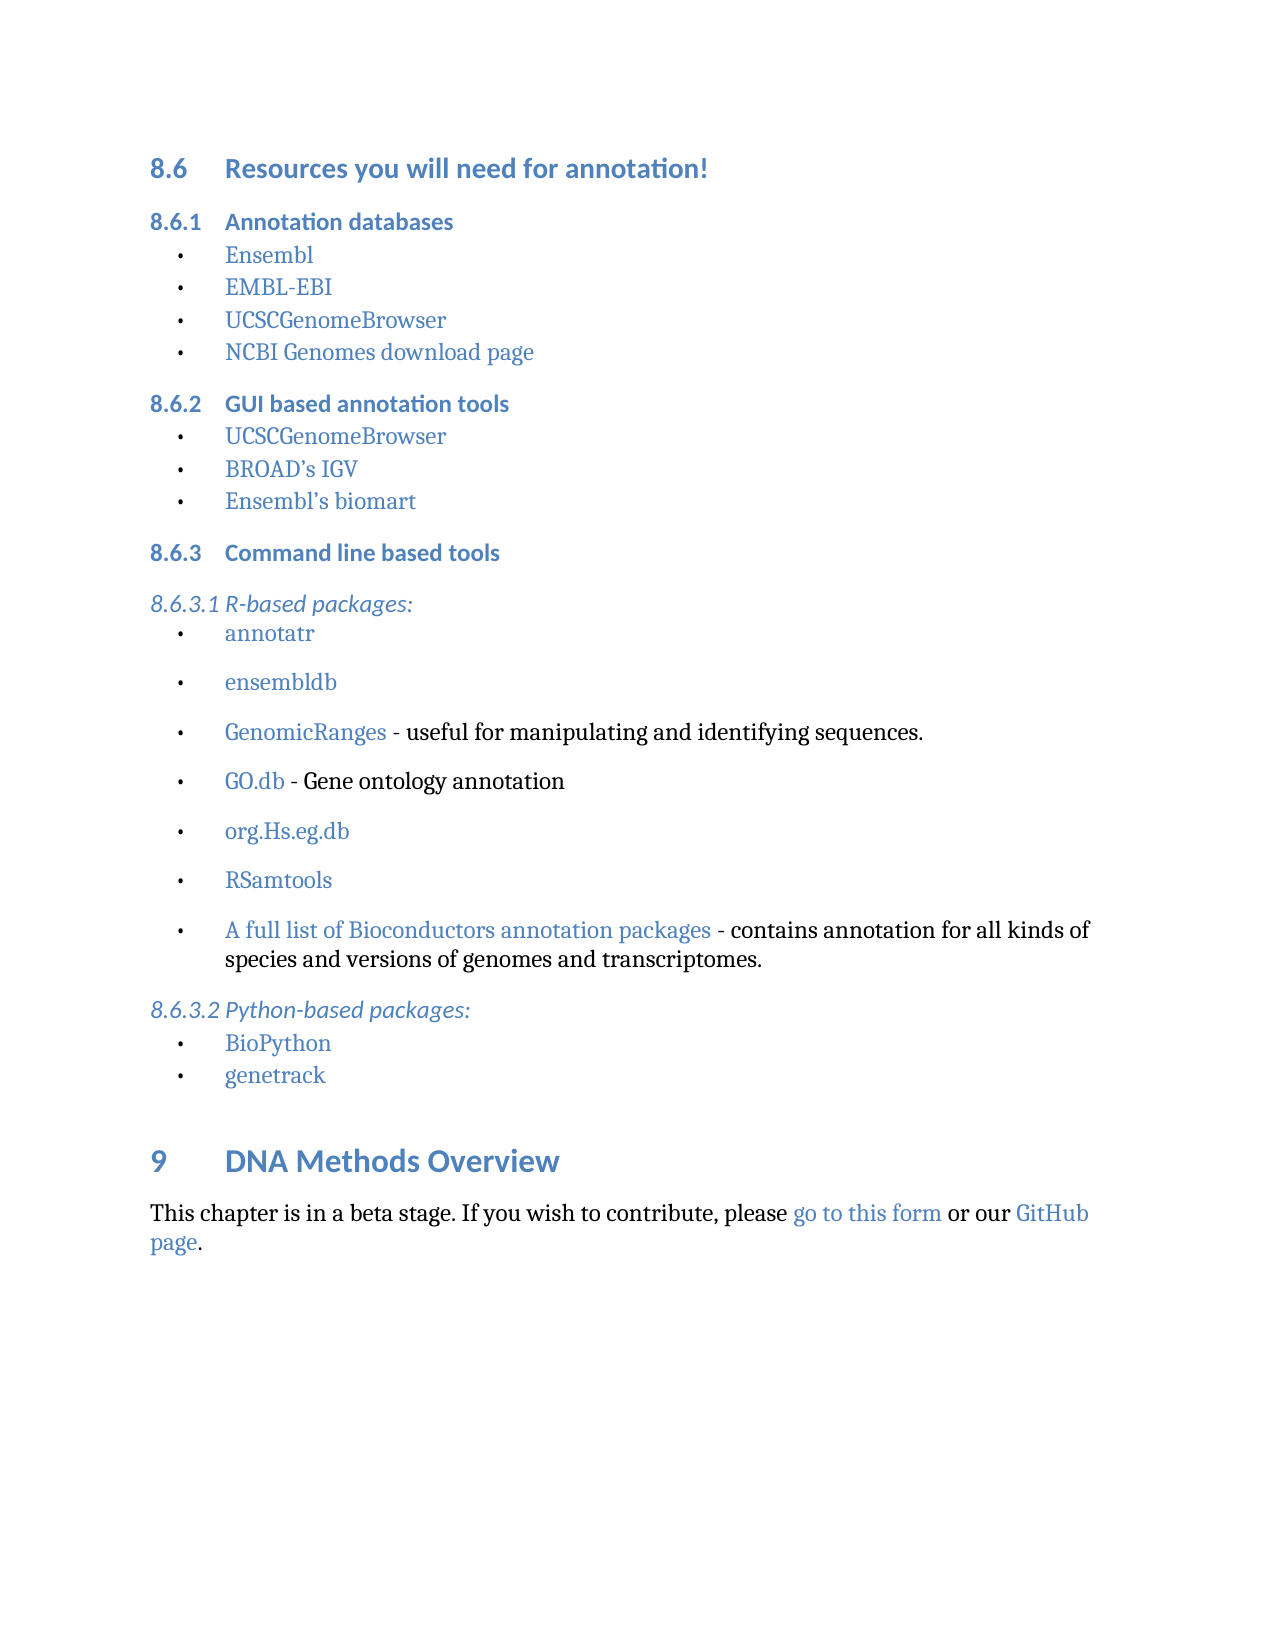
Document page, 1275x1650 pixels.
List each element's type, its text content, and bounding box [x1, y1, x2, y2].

list genetrack [175, 1061, 1125, 1090]
list ensembldb [175, 668, 1125, 697]
subtitle 8.6.2 GUI based annotation tools [150, 388, 1125, 418]
list BioPython [175, 1029, 1125, 1057]
subtitle 9 DNA Methods Overview [150, 1140, 1125, 1181]
list org.Hs.eg.db [175, 817, 1125, 846]
subtitle 8.6.3 Command line based tools [150, 537, 1125, 567]
list EMBL-EBI [175, 273, 1125, 302]
list annotatr [175, 618, 1125, 647]
list GenomicRanges - useful for manipulating and identifying sequences. [175, 718, 1125, 746]
list BROAD’s IGV [175, 454, 1125, 483]
list GO.db - Gene ontology annotation [175, 767, 1125, 796]
list UCSCGenomeBrowser [175, 422, 1125, 451]
subtitle 8.6.3.2 Python-based packages: [150, 994, 1125, 1025]
list Ensembl’s biomart [175, 487, 1125, 516]
list NCBI Genomes download page [175, 338, 1125, 367]
list A full list of Bioconductors annotation packages - contains annotation for all kinds of species and versions of genomes and transcriptomes. [175, 916, 1125, 973]
subtitle 8.6 Resources you will need for annotation! [150, 150, 1125, 186]
subtitle 8.6.3.1 R-based packages: [150, 588, 1125, 618]
list RSamtools [175, 866, 1125, 895]
list Ensembl [175, 241, 1125, 269]
subtitle 8.6.1 Annotation databases [150, 206, 1125, 237]
text This chapter is in a beta stage. If you wish to contribute, please go to this form or our GitHub page. [150, 1199, 1125, 1257]
list UCSCGenomeBrowser [175, 306, 1125, 334]
